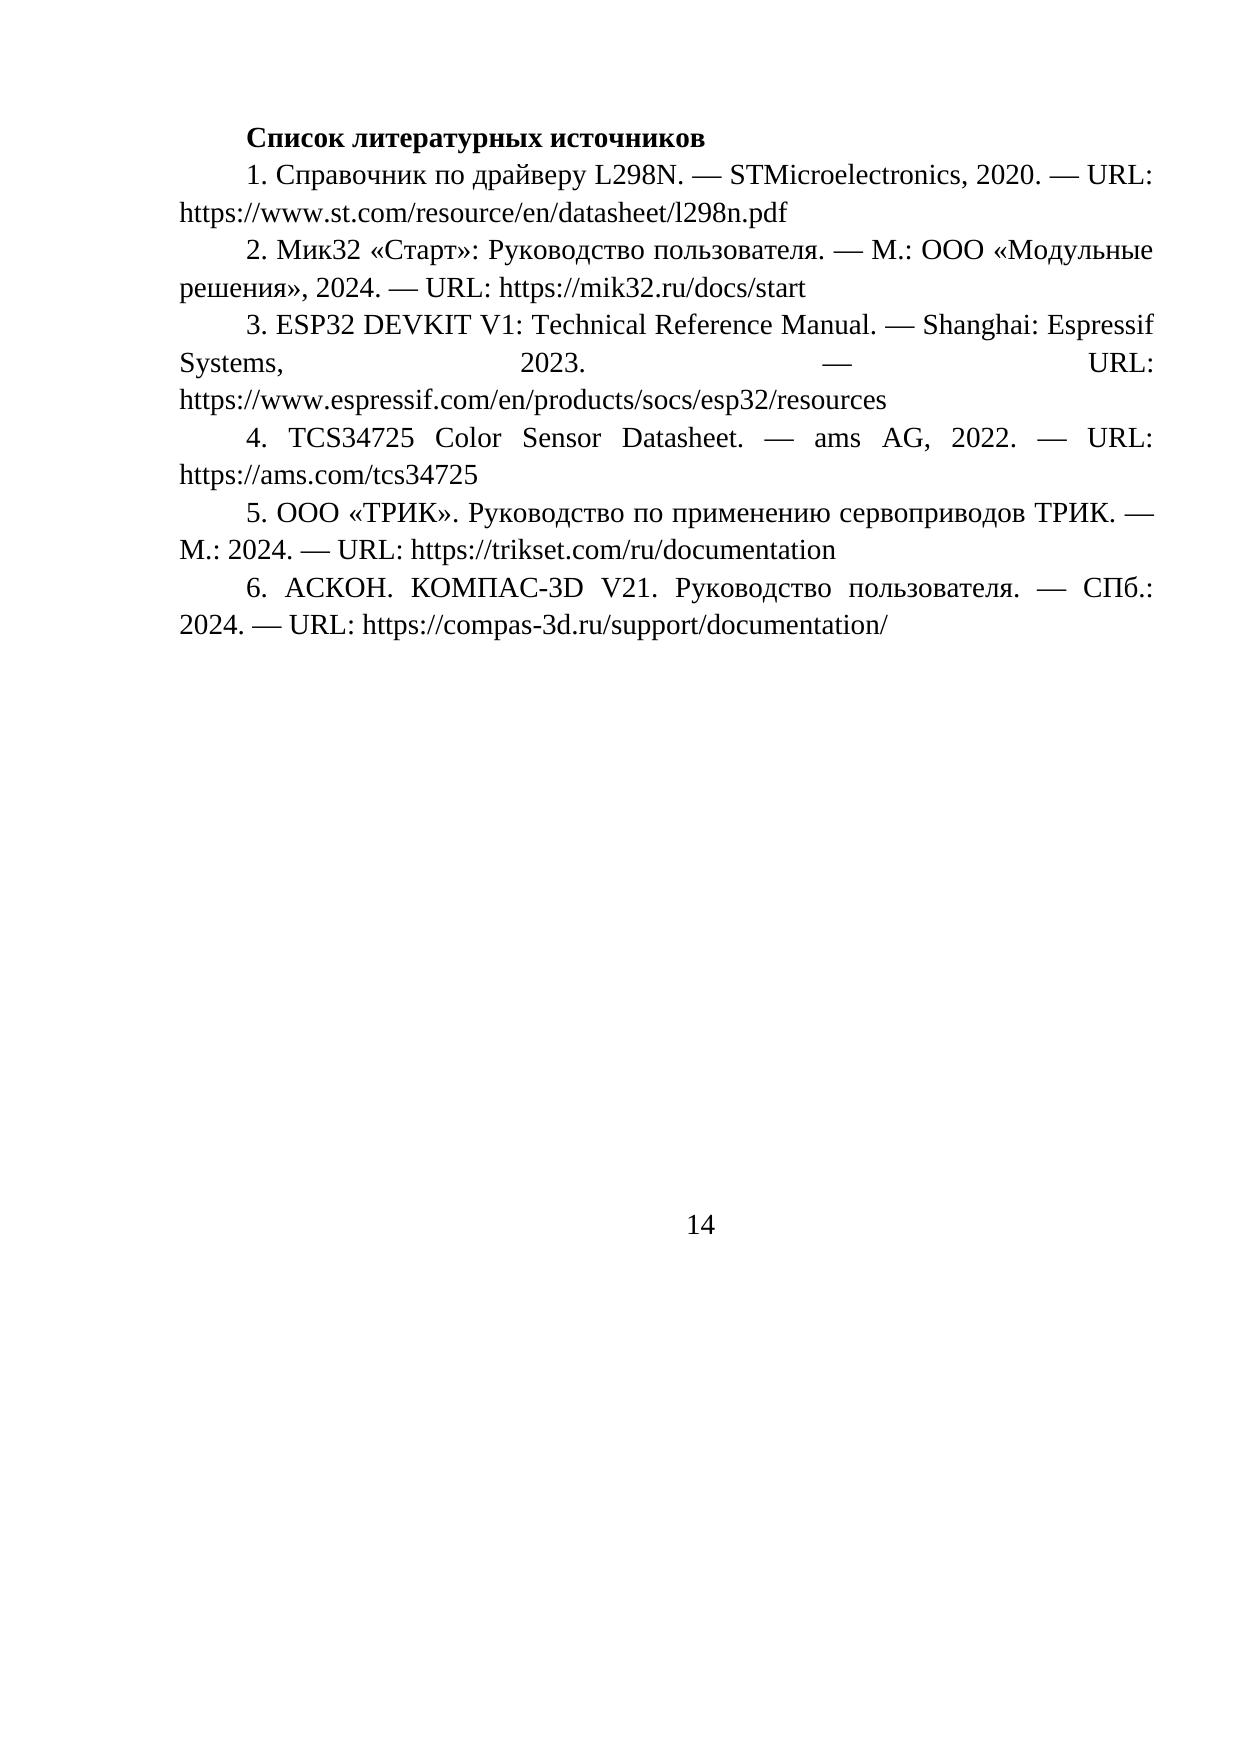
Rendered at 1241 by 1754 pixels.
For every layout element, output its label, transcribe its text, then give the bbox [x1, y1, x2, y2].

text 2. Мик32 «Старт»: Руководство пользователя. — М.: ООО «Модульные решения», 2024. — URL: https://mik32.ru/docs/start [179, 230, 1155, 305]
text 6. АСКОН. КОМПАС-3D V21. Руководство пользователя. — СПб.: 2024. — URL: https://compas-3d.ru/support/documentation/ [179, 567, 1155, 642]
text 3. ESP32 DEVKIT V1: Technical Reference Manual. — Shanghai: Espressif Systems, 2023. — URL: https://www.espressif.com/en/products/socs/esp32/resources [179, 305, 1155, 417]
text 5. ООО «ТРИК». Руководство по применению сервоприводов ТРИК. — М.: 2024. — URL: https://trikset.com/ru/documentation [179, 492, 1155, 567]
text 1. Справочник по драйверу L298N. — STMicroelectronics, 2020. — URL: https://www.st.com/resource/en/datasheet/l298n.pdf [179, 155, 1155, 230]
text 4. TCS34725 Color Sensor Datasheet. — ams AG, 2022. — URL: https://ams.com/tcs34725 [179, 417, 1155, 492]
text 14 [179, 1205, 1155, 1242]
text Список литературных источников [179, 117, 1155, 155]
